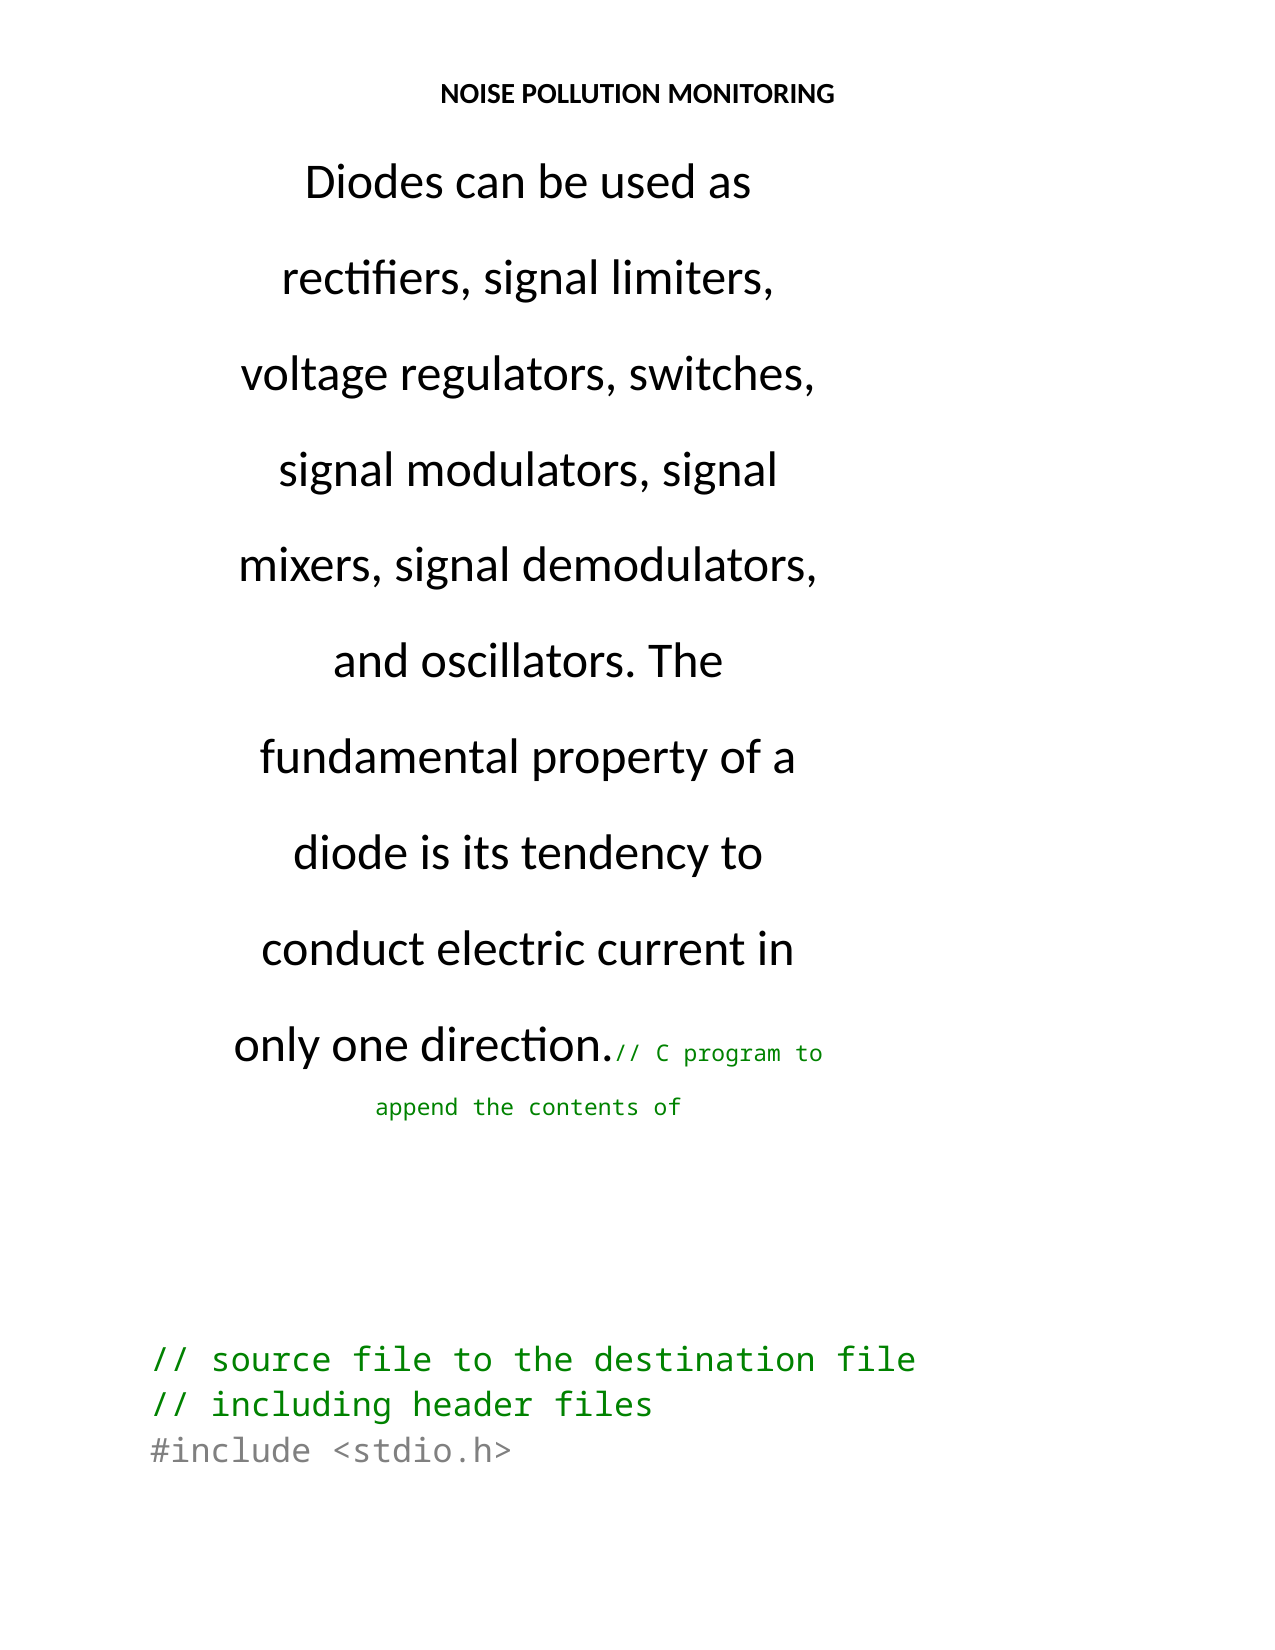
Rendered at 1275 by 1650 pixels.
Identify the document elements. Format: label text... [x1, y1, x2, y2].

text Diodes can be used as rectifiers, signal limiters, voltage regulators, switches, signal modulators, signal mixers, signal demodulators, and oscillators. The fundamental property of a diode is its tendency to conduct electric current in only one direction.// C program to append the contents of [216, 150, 841, 1123]
text #include <stdio.h> [150, 1427, 1125, 1472]
text // including header files [150, 1381, 1125, 1427]
text // source file to the destination file [150, 1336, 1125, 1381]
